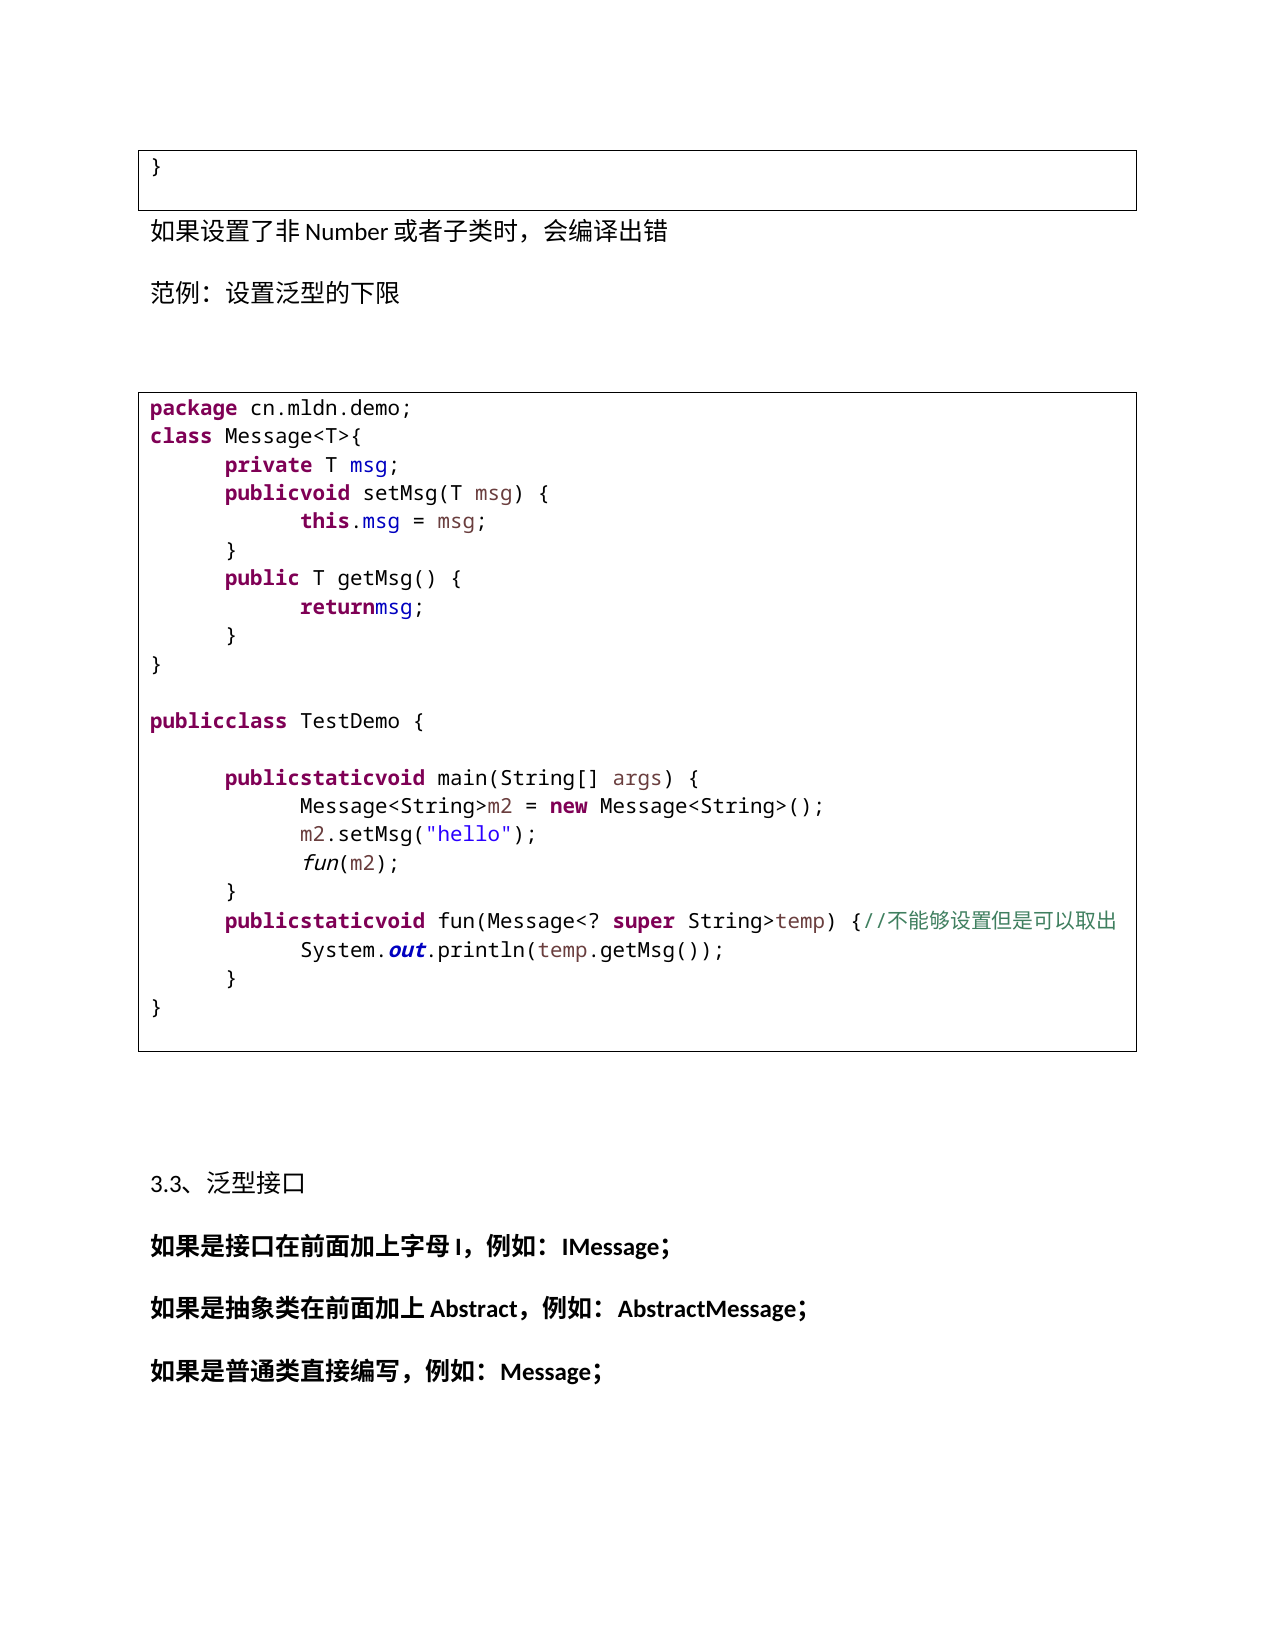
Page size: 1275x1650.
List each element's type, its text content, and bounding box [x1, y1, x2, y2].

text 范例：设置泛型的下限 [150, 273, 1125, 310]
text 如果是接口在前面加上字母I，例如：IMessage； [150, 1226, 1125, 1262]
table_header package cn.mldn.demo; class Message<T>{ private T msg; publicvoid setMsg(T msg) { this.msg = msg; } public T getMsg() { returnmsg; } } publicclass TestDemo { publicstaticvoid main(String[] args) { Message<String>m2 = new Message<String>(); m2.setMsg("hello"); fun(m2); } publicstaticvoid fun(Message<? super String>temp) {//不能够设置但是可以取出 System.out.println(temp.getMsg()); } } [139, 393, 1136, 1051]
text 如果是抽象类在前面加上Abstract，例如：AbstractMessage； [150, 1289, 1125, 1325]
text 3.3、泛型接口 [150, 1164, 1125, 1200]
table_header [139, 151, 1136, 210]
text 如果设置了非Number或者子类时，会编译出错 [150, 211, 1125, 247]
text 如果是普通类直接编写，例如：Message； [150, 1351, 1125, 1387]
